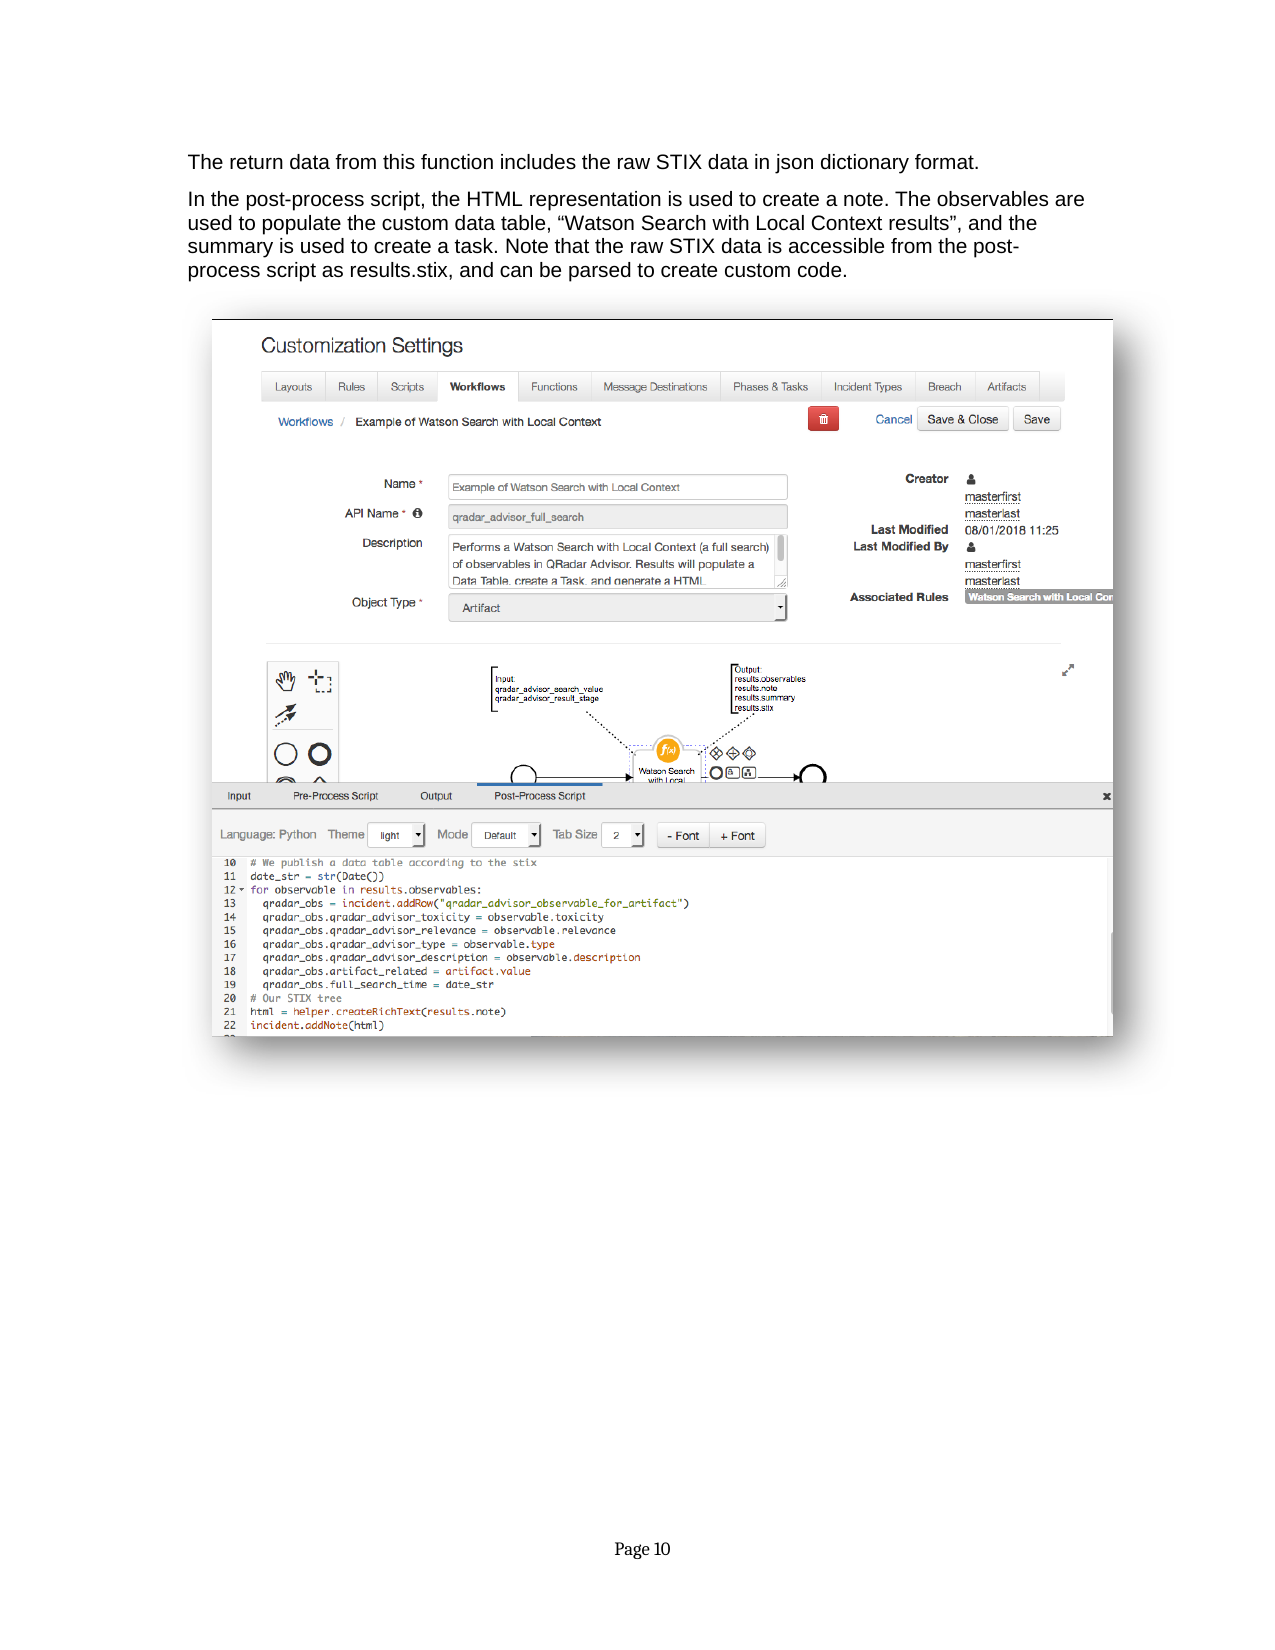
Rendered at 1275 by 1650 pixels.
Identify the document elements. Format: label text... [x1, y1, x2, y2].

text In the post-process script, the HTML representation is used to create a note. The observables are used to populate the custom data table, “Watson Search with Local Context results”, and the summary is used to create a task. Note that the raw STIX data is accessible from the post-process script as results.stix, and can be parsed to create custom code. [187, 186, 1087, 282]
text The return data from this function includes the raw STIX data in json dictionary format. [187, 150, 1087, 174]
picture [212, 319, 1113, 1037]
